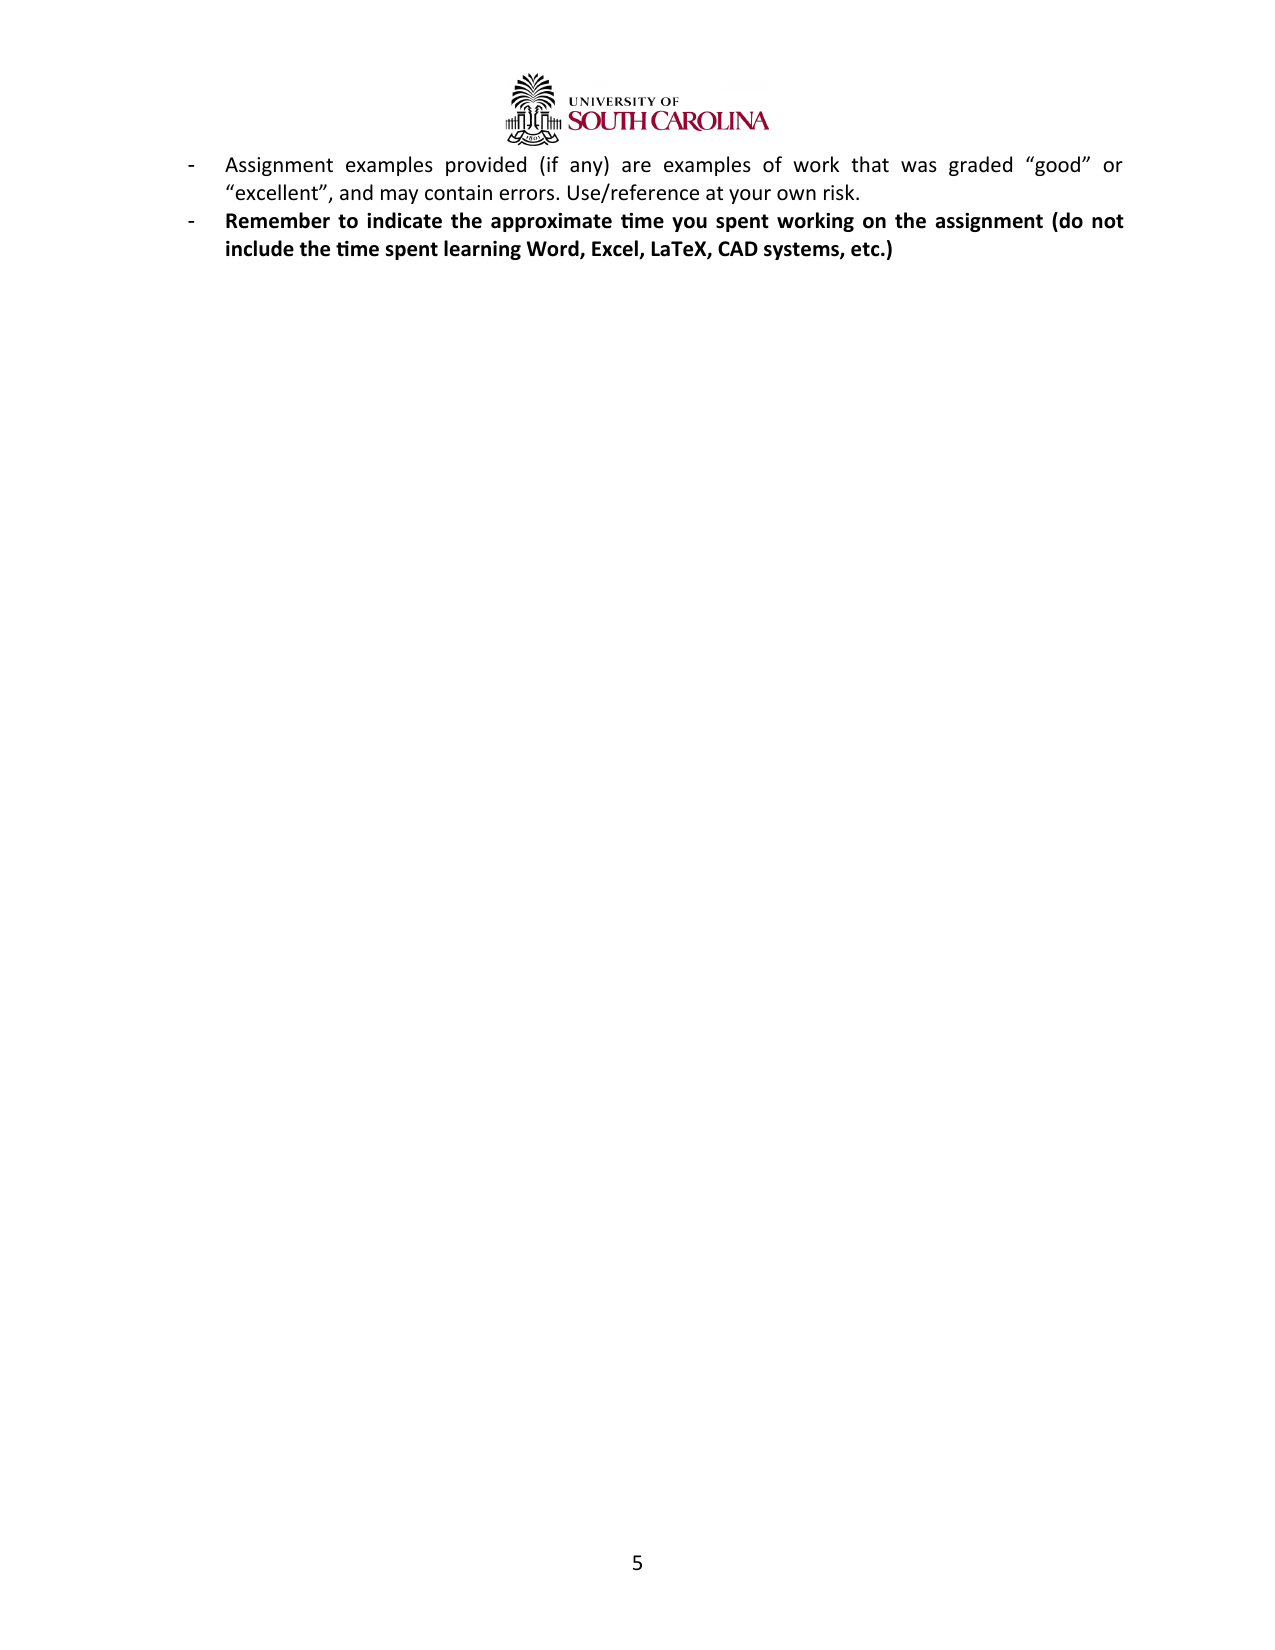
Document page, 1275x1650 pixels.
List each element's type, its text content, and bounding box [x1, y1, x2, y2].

list Remember to indicate the approximate time you spent working on the assignment (do not include the time spent learning Word, Excel, LaTeX, CAD systems, etc.) [187, 206, 1125, 262]
picture [505, 73, 770, 146]
list Assignment examples provided (if any) are examples of work that was graded “good” or “excellent”, and may contain errors. Use/reference at your own risk. [187, 150, 1125, 206]
